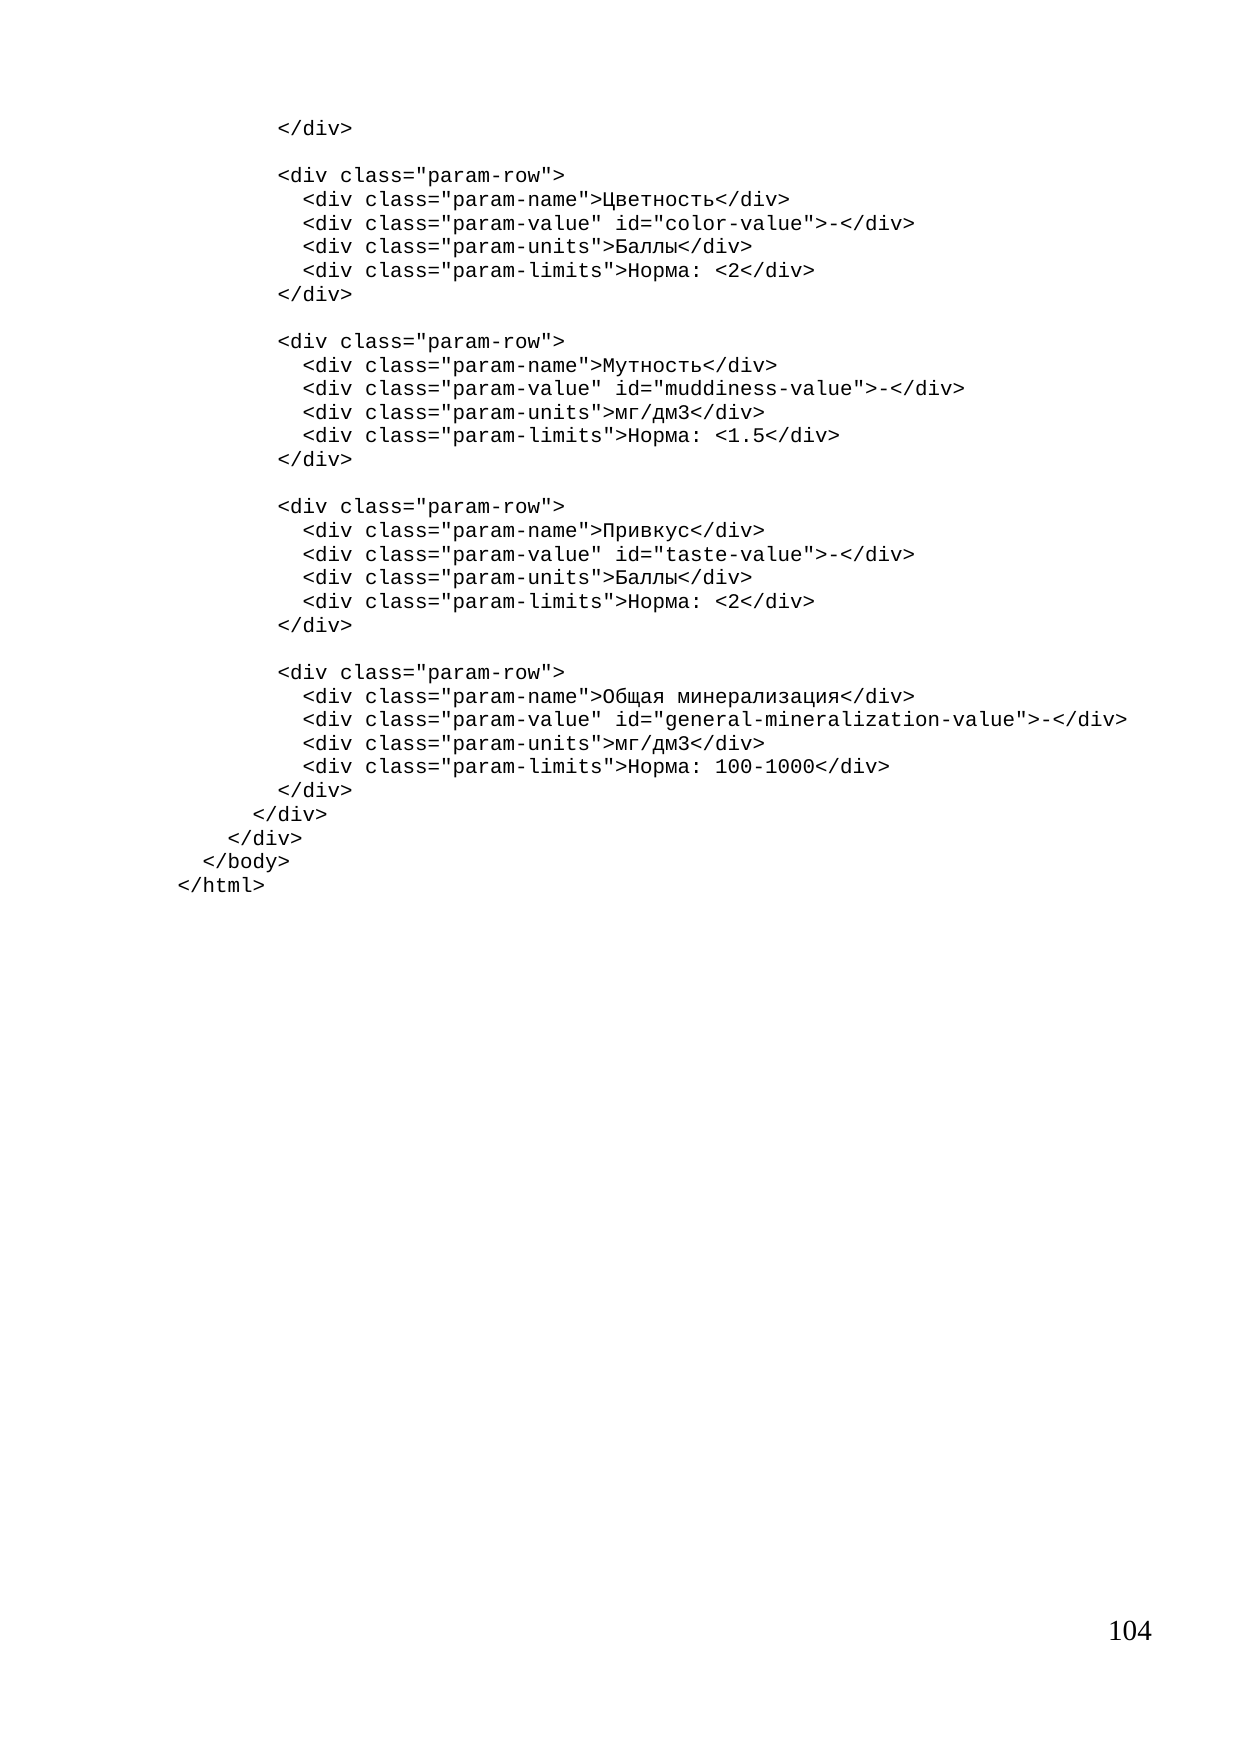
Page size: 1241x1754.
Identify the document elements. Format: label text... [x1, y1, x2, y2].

text <div class="param-row"> [177, 662, 1152, 686]
text <div class="param-units">мг/дм3</div> [177, 733, 1152, 757]
text </div> [177, 284, 1152, 307]
text </body> [177, 851, 1152, 875]
text </div> [177, 827, 1152, 851]
text </div> [177, 804, 1152, 827]
text <div class="param-units">мг/дм3</div> [177, 402, 1152, 426]
text <div class="param-row"> [177, 165, 1152, 189]
text <div class="param-units">Баллы</div> [177, 236, 1152, 260]
text </html> [177, 875, 1152, 898]
text <div class="param-units">Баллы</div> [177, 567, 1152, 591]
text <div class="param-limits">Норма: <2</div> [177, 591, 1152, 615]
text <div class="param-limits">Норма: <1.5</div> [177, 426, 1152, 449]
text <div class="param-value" id="color-value">-</div> [177, 213, 1152, 236]
text <div class="param-row"> [177, 331, 1152, 354]
text </div> [177, 449, 1152, 473]
text <div class="param-limits">Норма: <2</div> [177, 260, 1152, 284]
text <div class="param-name">Привкус</div> [177, 520, 1152, 544]
text <div class="param-name">Цветность</div> [177, 189, 1152, 213]
text <div class="param-name">Общая минерализация</div> [177, 686, 1152, 709]
text <div class="param-name">Мутность</div> [177, 354, 1152, 378]
text <div class="param-value" id="general-mineralization-value">-</div> [177, 709, 1152, 733]
text <div class="param-value" id="taste-value">-</div> [177, 544, 1152, 567]
text <div class="param-value" id="muddiness-value">-</div> [177, 378, 1152, 402]
text </div> [177, 615, 1152, 638]
text <div class="param-row"> [177, 496, 1152, 520]
text </div> [177, 118, 1152, 142]
text </div> [177, 780, 1152, 804]
text <div class="param-limits">Норма: 100-1000</div> [177, 757, 1152, 780]
